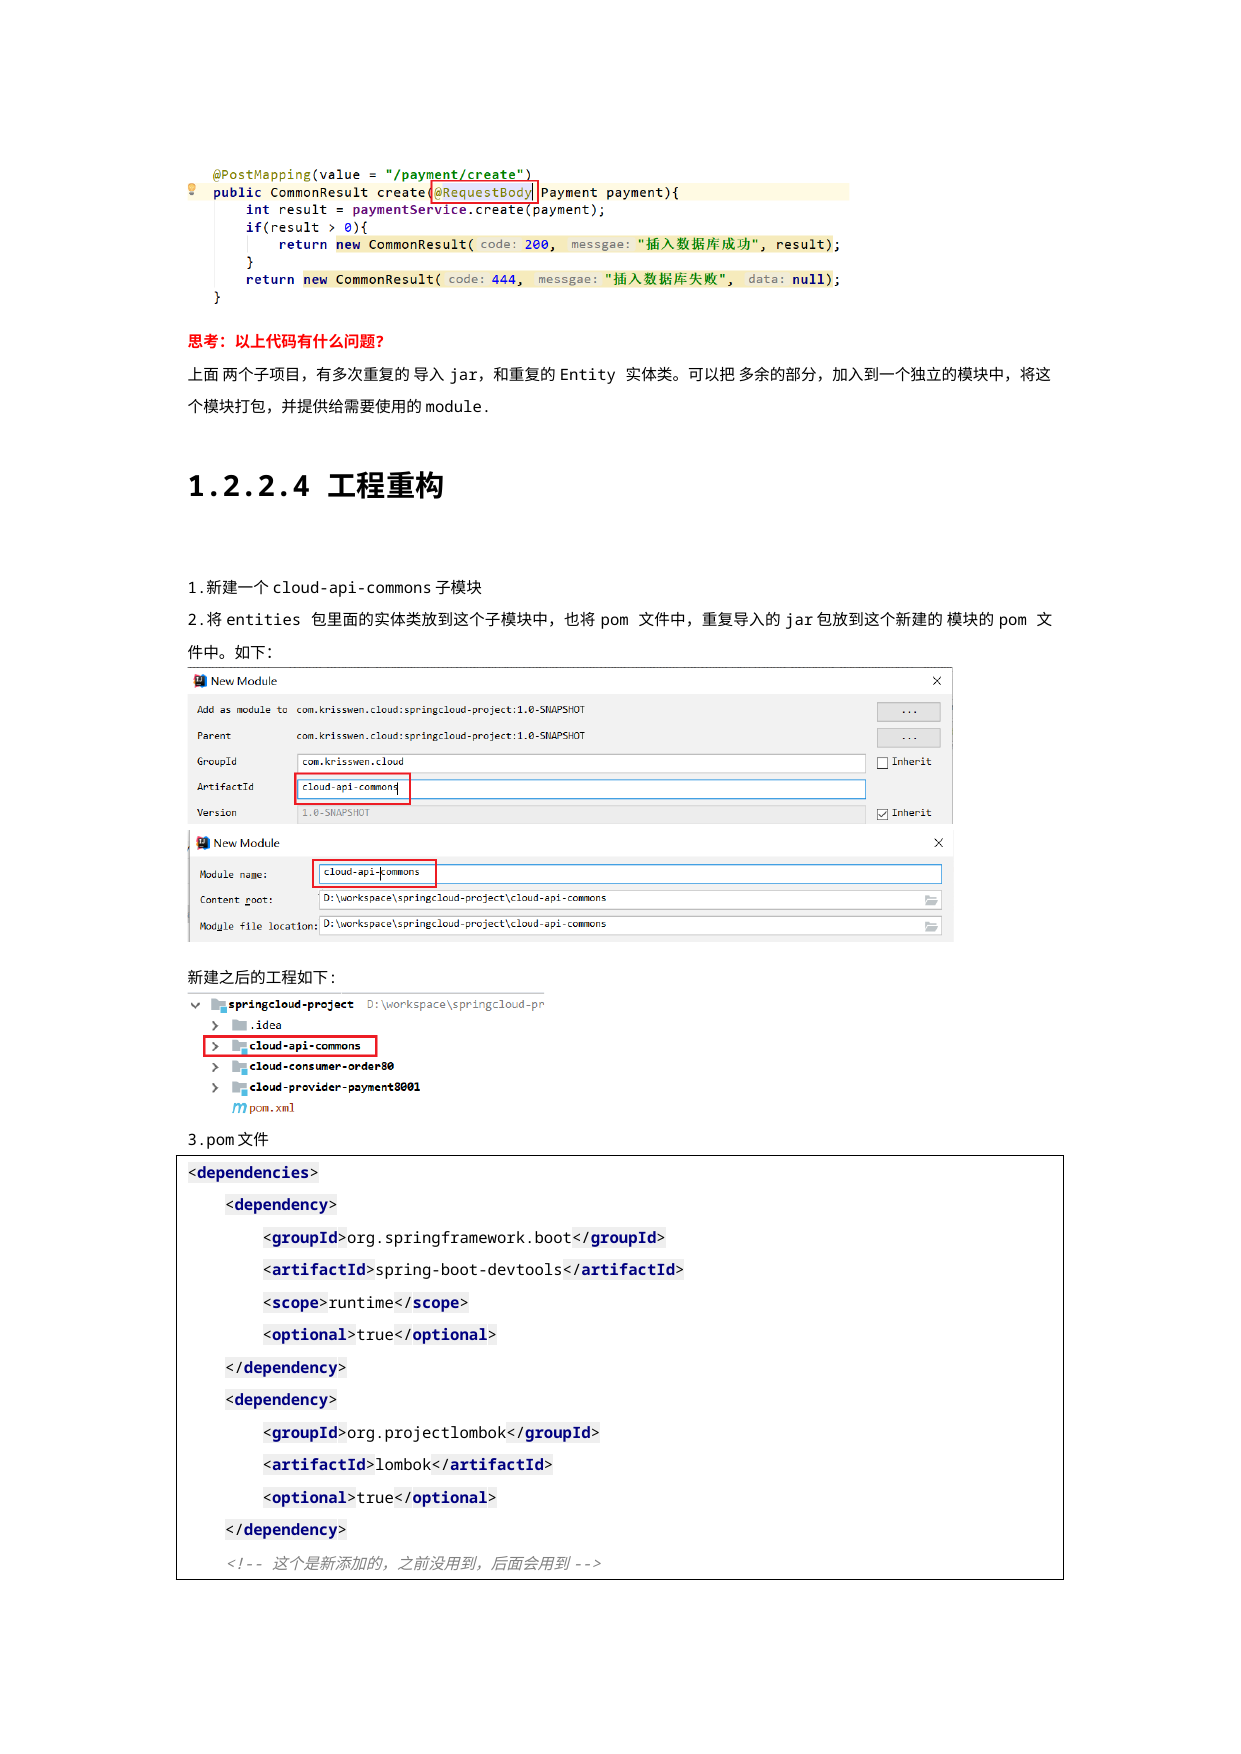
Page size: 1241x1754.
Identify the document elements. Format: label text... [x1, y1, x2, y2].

subtitle 1.2.2.4 工程重构 [187, 451, 1053, 516]
picture [187, 992, 545, 1121]
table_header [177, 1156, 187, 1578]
picture [187, 667, 953, 824]
text 思考：以上代码有什么问题? [187, 324, 1053, 357]
text 上面 两个子项目，有多次重复的 导入 jar，和重复的 Entity 实体类。可以把 多余的部分，加入到一个独立的模块中，将这个模块打包，并提供给需要使用的 module. [187, 357, 1053, 422]
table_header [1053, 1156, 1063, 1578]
text 2.将 entities 包里面的实体类放到这个子模块中，也将 pom 文件中，重复导入的 jar包放到这个新建的 模块的 pom 文件中。如下： [187, 602, 1053, 667]
text 1.新建一个 cloud-api-commons子模块 [187, 570, 1053, 602]
text 新建之后的工程如下: [187, 960, 1053, 992]
text 3.pom文件 [187, 1122, 1053, 1155]
picture [187, 162, 850, 312]
picture [187, 830, 954, 942]
